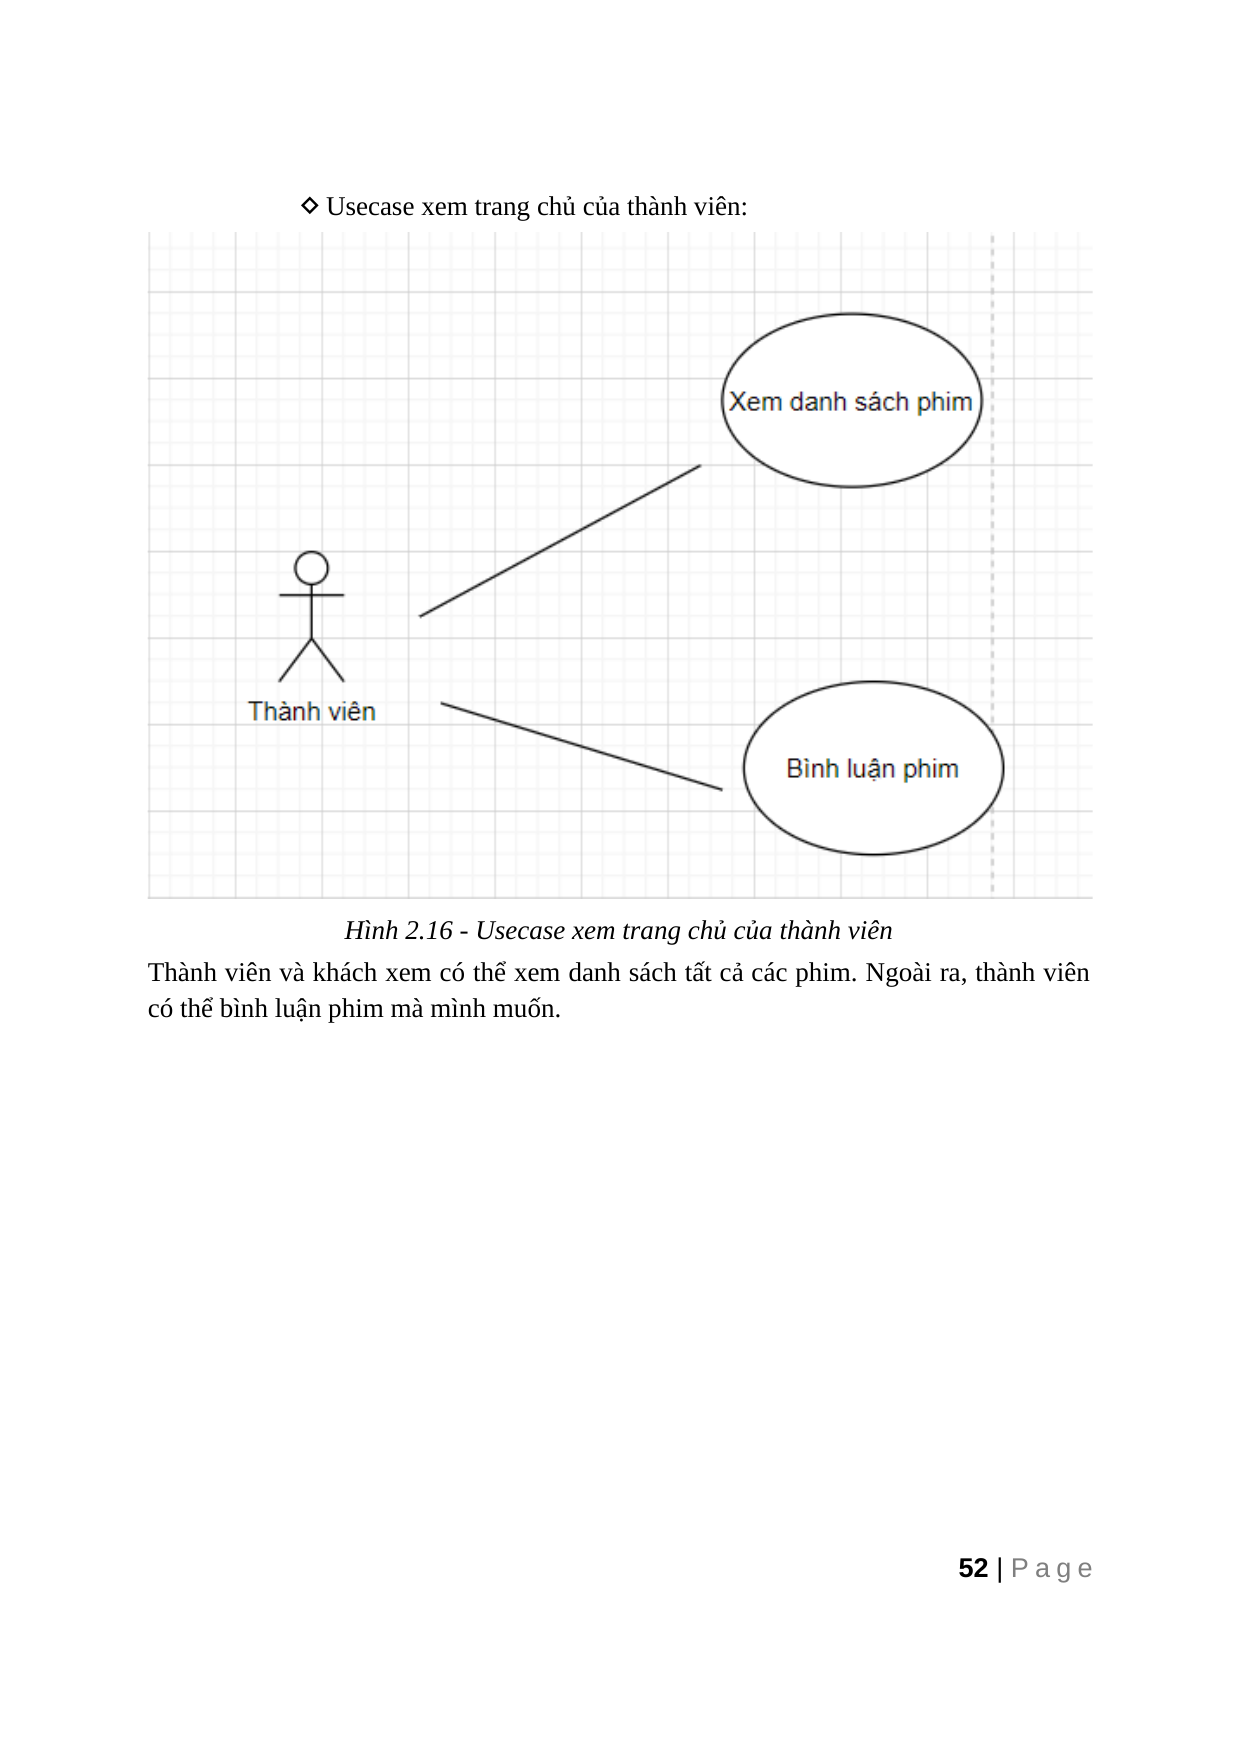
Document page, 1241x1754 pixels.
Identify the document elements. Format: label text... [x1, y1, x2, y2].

picture [147, 232, 1093, 899]
text Thành viên và khách xem có thể xem danh sách tất cả các phim. Ngoài ra, thành viên có thể bình luận phim mà mình muốn. [148, 956, 1092, 1023]
text Hình 2.16 - Usecase xem trang chủ của thành viên [148, 899, 1092, 945]
list Usecase xem trang chủ của thành viên: [298, 190, 1092, 221]
